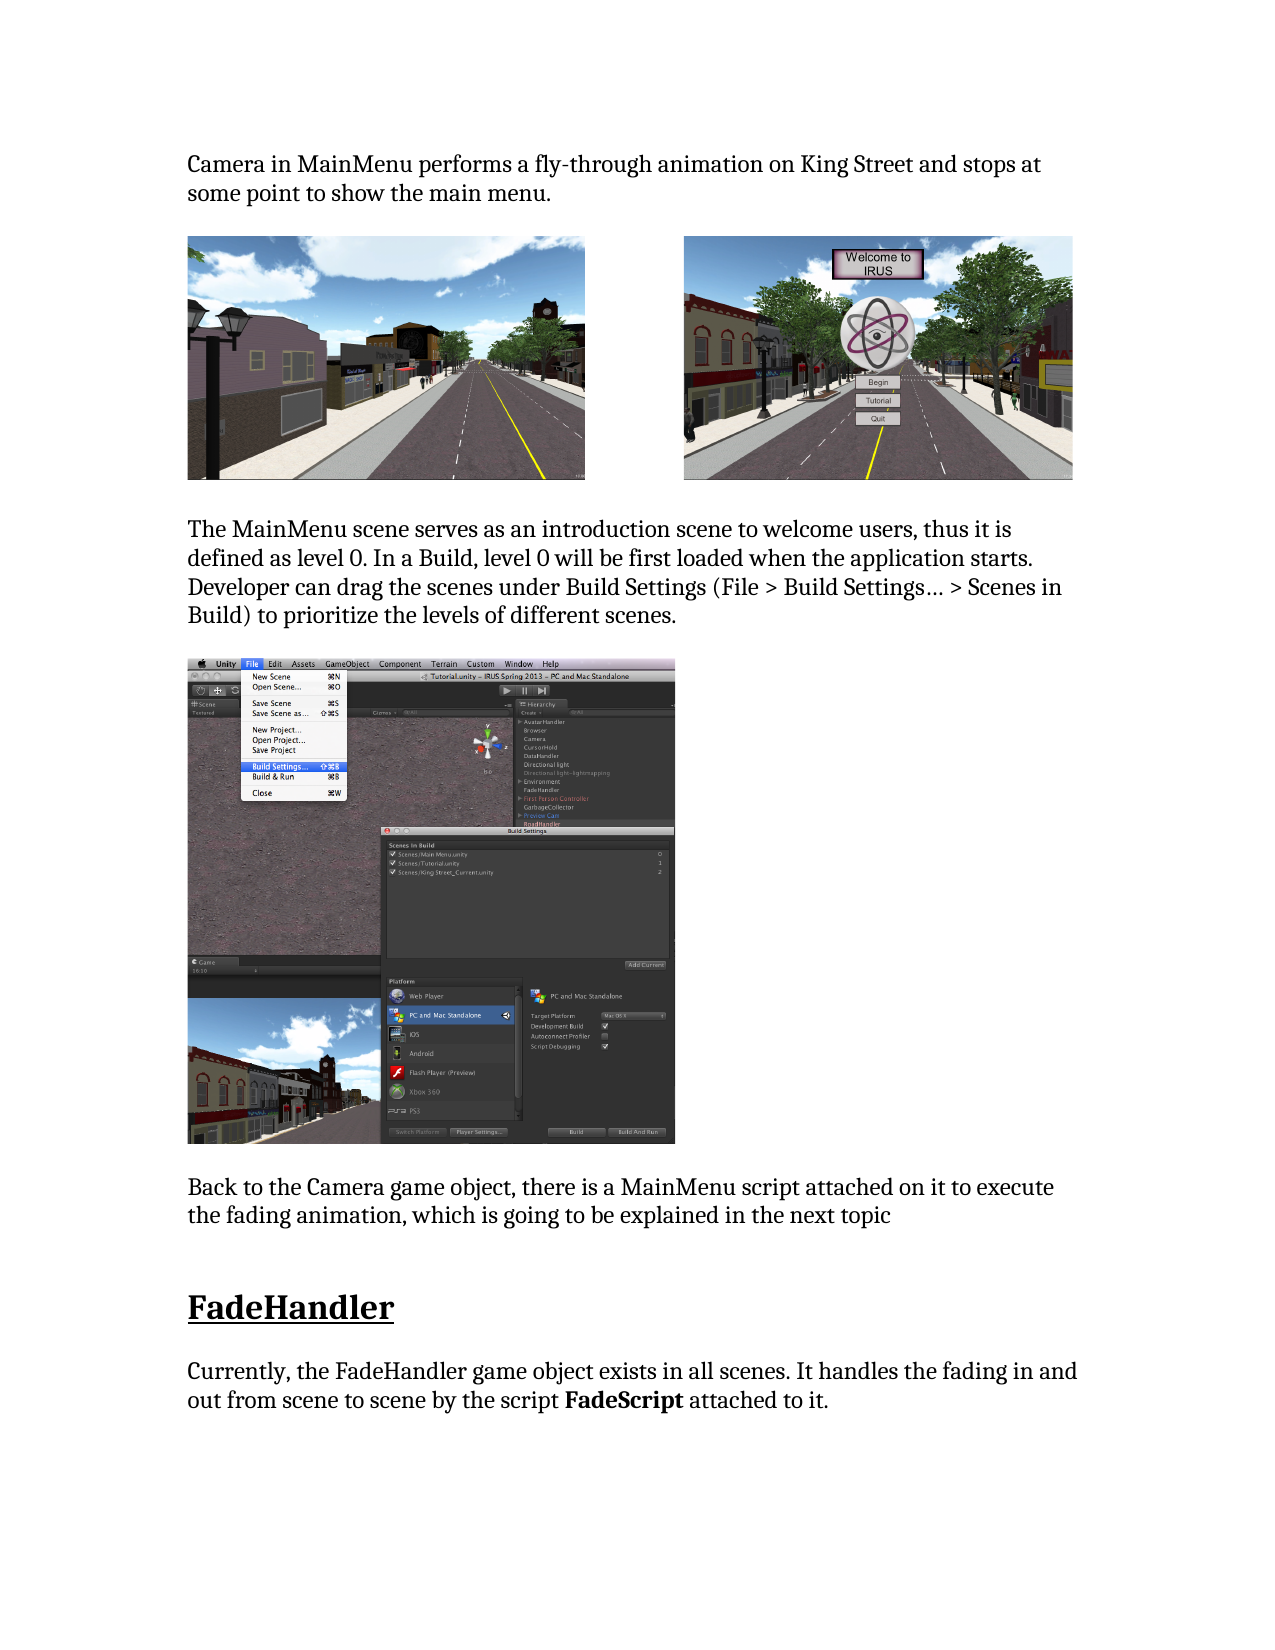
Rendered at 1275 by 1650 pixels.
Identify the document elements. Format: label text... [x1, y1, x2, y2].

picture [187, 658, 675, 1144]
text FadeHandler [187, 1288, 1087, 1328]
picture [683, 236, 1073, 480]
text The MainMenu scene serves as an introduction scene to welcome users, thus it is defined as level 0. In a Build, level 0 will be first loaded when the application starts. Developer can drag the scenes under Build Settings (File > Build Settings… > Scenes in Build) to prioritize the levels of different scenes. [187, 515, 1087, 630]
text Currently, the FadeHandler game object exists in all scenes. It handles the fading in and out from scene to scene by the script FadeScript attached to it. [187, 1357, 1087, 1415]
text Back to the Camera game object, there is a MainMenu script attached on it to execute the fading animation, which is going to be explained in the next topic [187, 1173, 1087, 1230]
picture [187, 236, 585, 480]
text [187, 150, 1087, 207]
